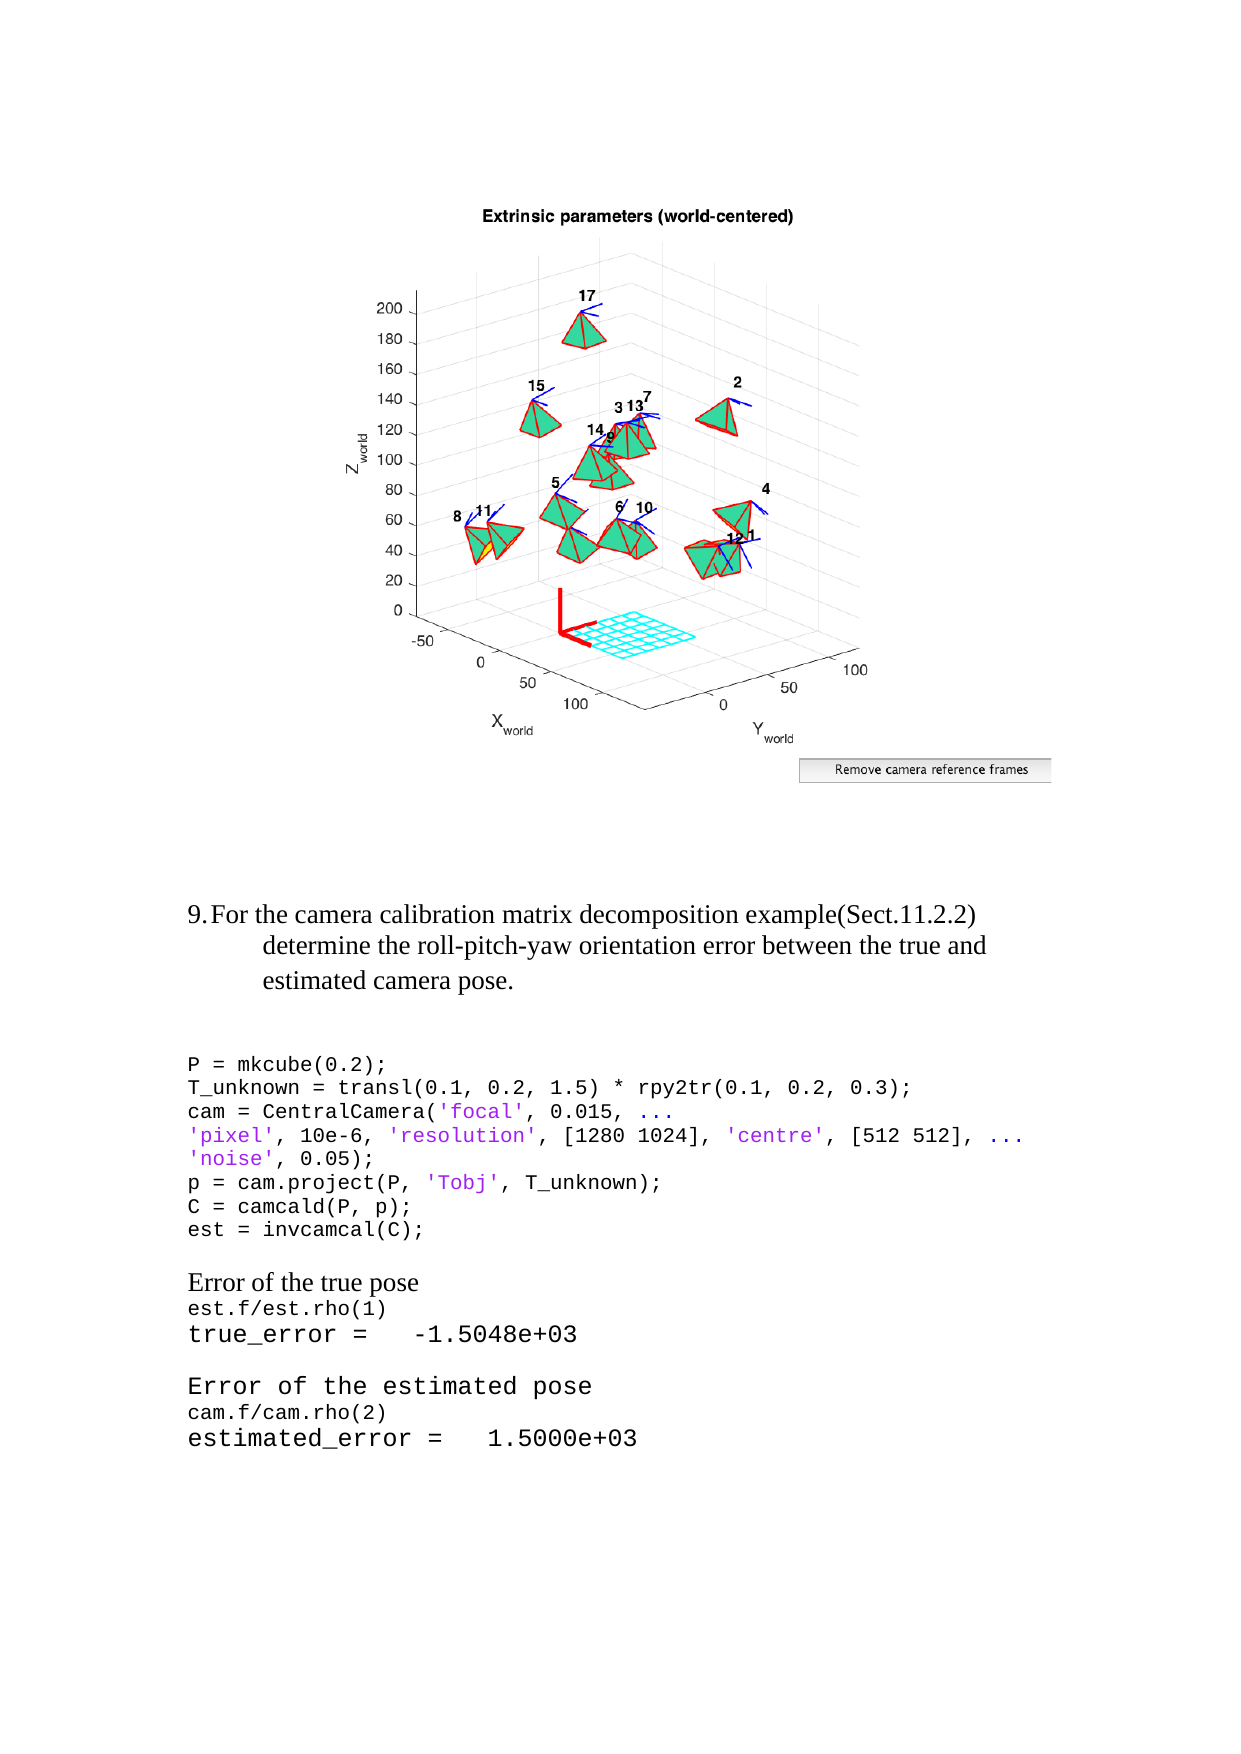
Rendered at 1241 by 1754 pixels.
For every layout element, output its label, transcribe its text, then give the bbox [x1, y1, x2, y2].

text T_unknown = transl(0.1, 0.2, 1.5) * rpy2tr(0.1, 0.2, 0.3); [187, 1077, 1053, 1101]
text estimated_error = 1.5000e+03 [187, 1425, 1053, 1454]
text cam.f/cam.rho(2) [187, 1402, 1053, 1425]
list For the camera calibration matrix decomposition example(Sect.11.2.2) determine the roll-pitch-yaw orientation error between the true and estimated camera pose. [187, 898, 1053, 997]
text est.f/est.rho(1) [187, 1298, 1053, 1321]
text est = invcamcal(C); [187, 1219, 1053, 1243]
text C = camcald(P, p); [187, 1196, 1053, 1219]
text p = cam.project(P, 'Tobj', T_unknown); [187, 1172, 1053, 1196]
text Error of the estimated pose [187, 1373, 1053, 1402]
text Error of the true pose [187, 1267, 1053, 1298]
text P = mkcube(0.2); [187, 1054, 1053, 1077]
text 'noise', 0.05); [187, 1148, 1053, 1172]
text 'pixel', 10e-6, 'resolution', [1280 1024], 'centre', [512 512], ... [187, 1125, 1053, 1148]
picture [187, 150, 1052, 783]
text cam = CentralCamera('focal', 0.015, ... [187, 1101, 1053, 1125]
text true_error = -1.5048e+03 [187, 1321, 1053, 1350]
